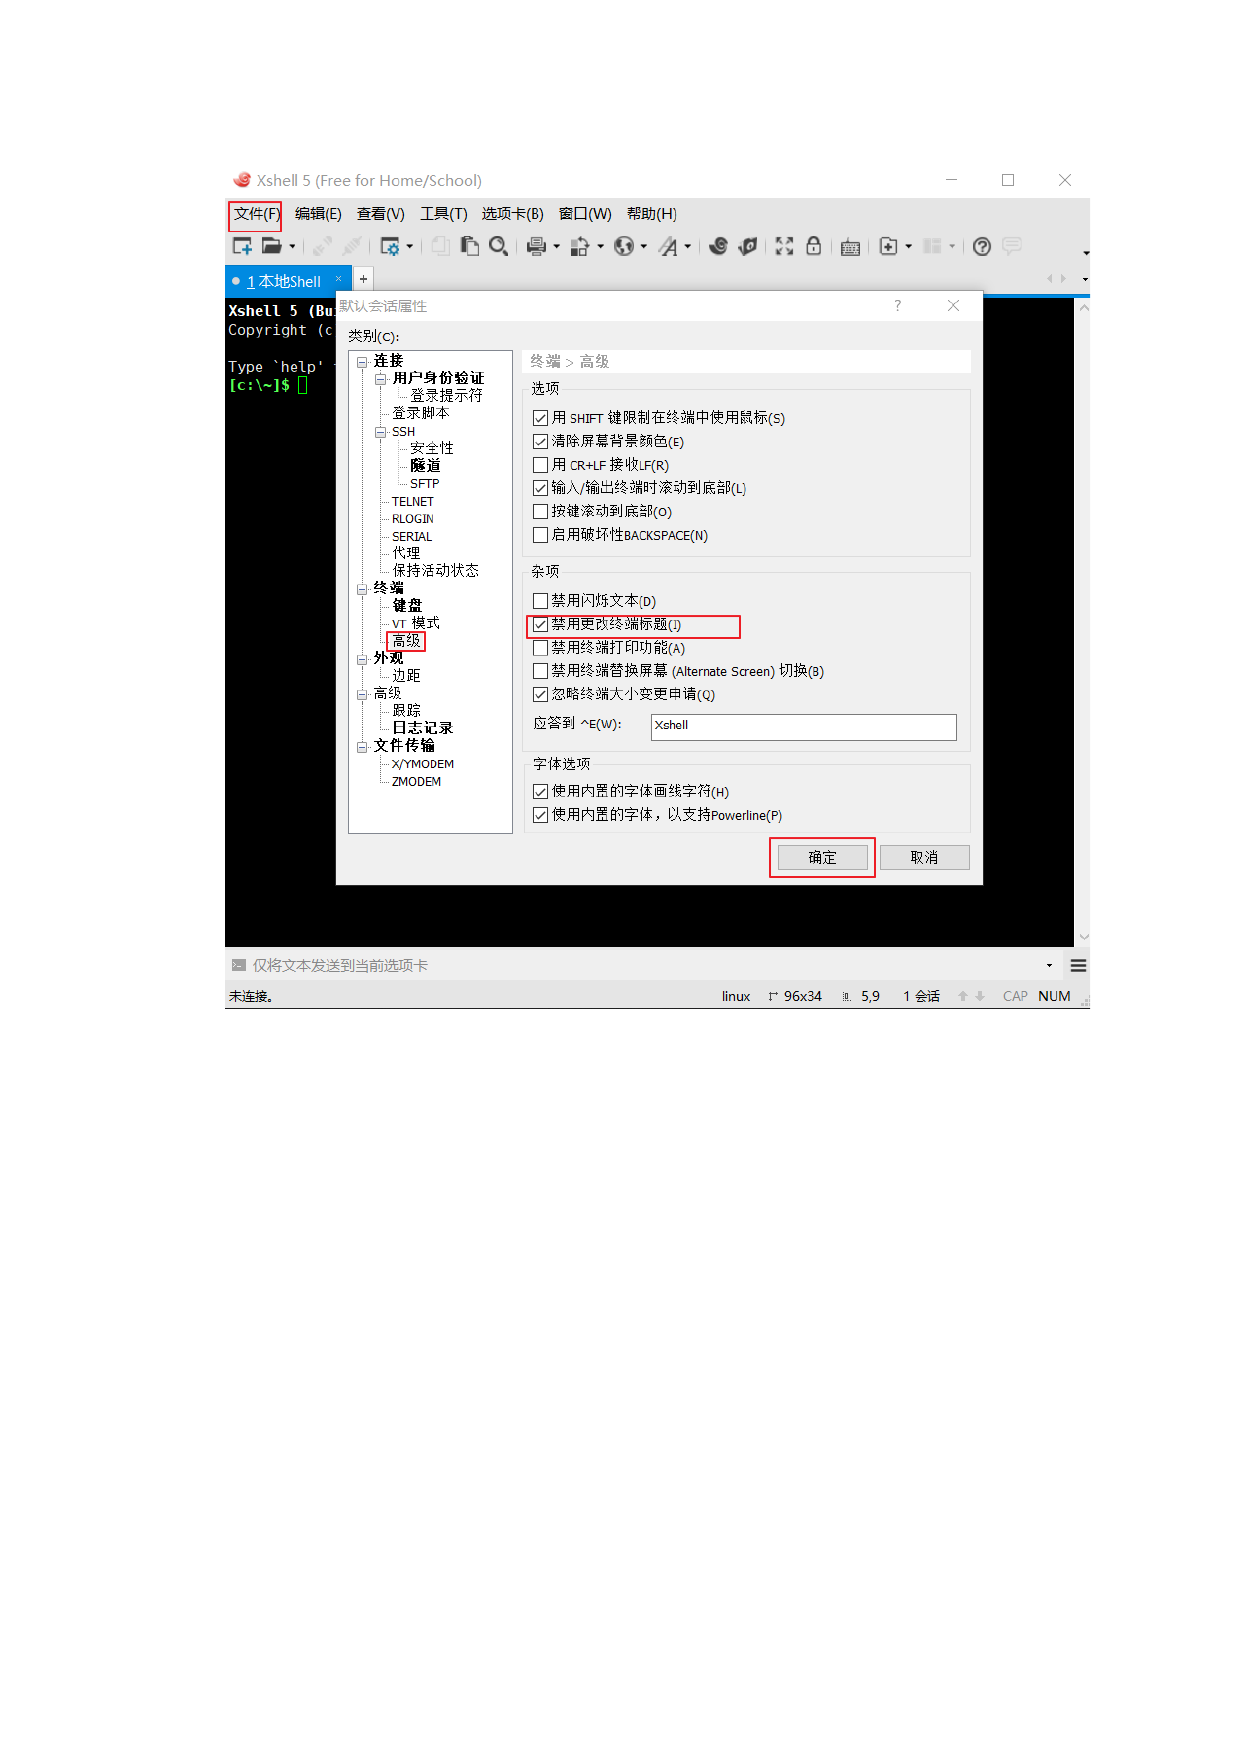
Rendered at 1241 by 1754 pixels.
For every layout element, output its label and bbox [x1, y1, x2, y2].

picture [225, 162, 1091, 1009]
